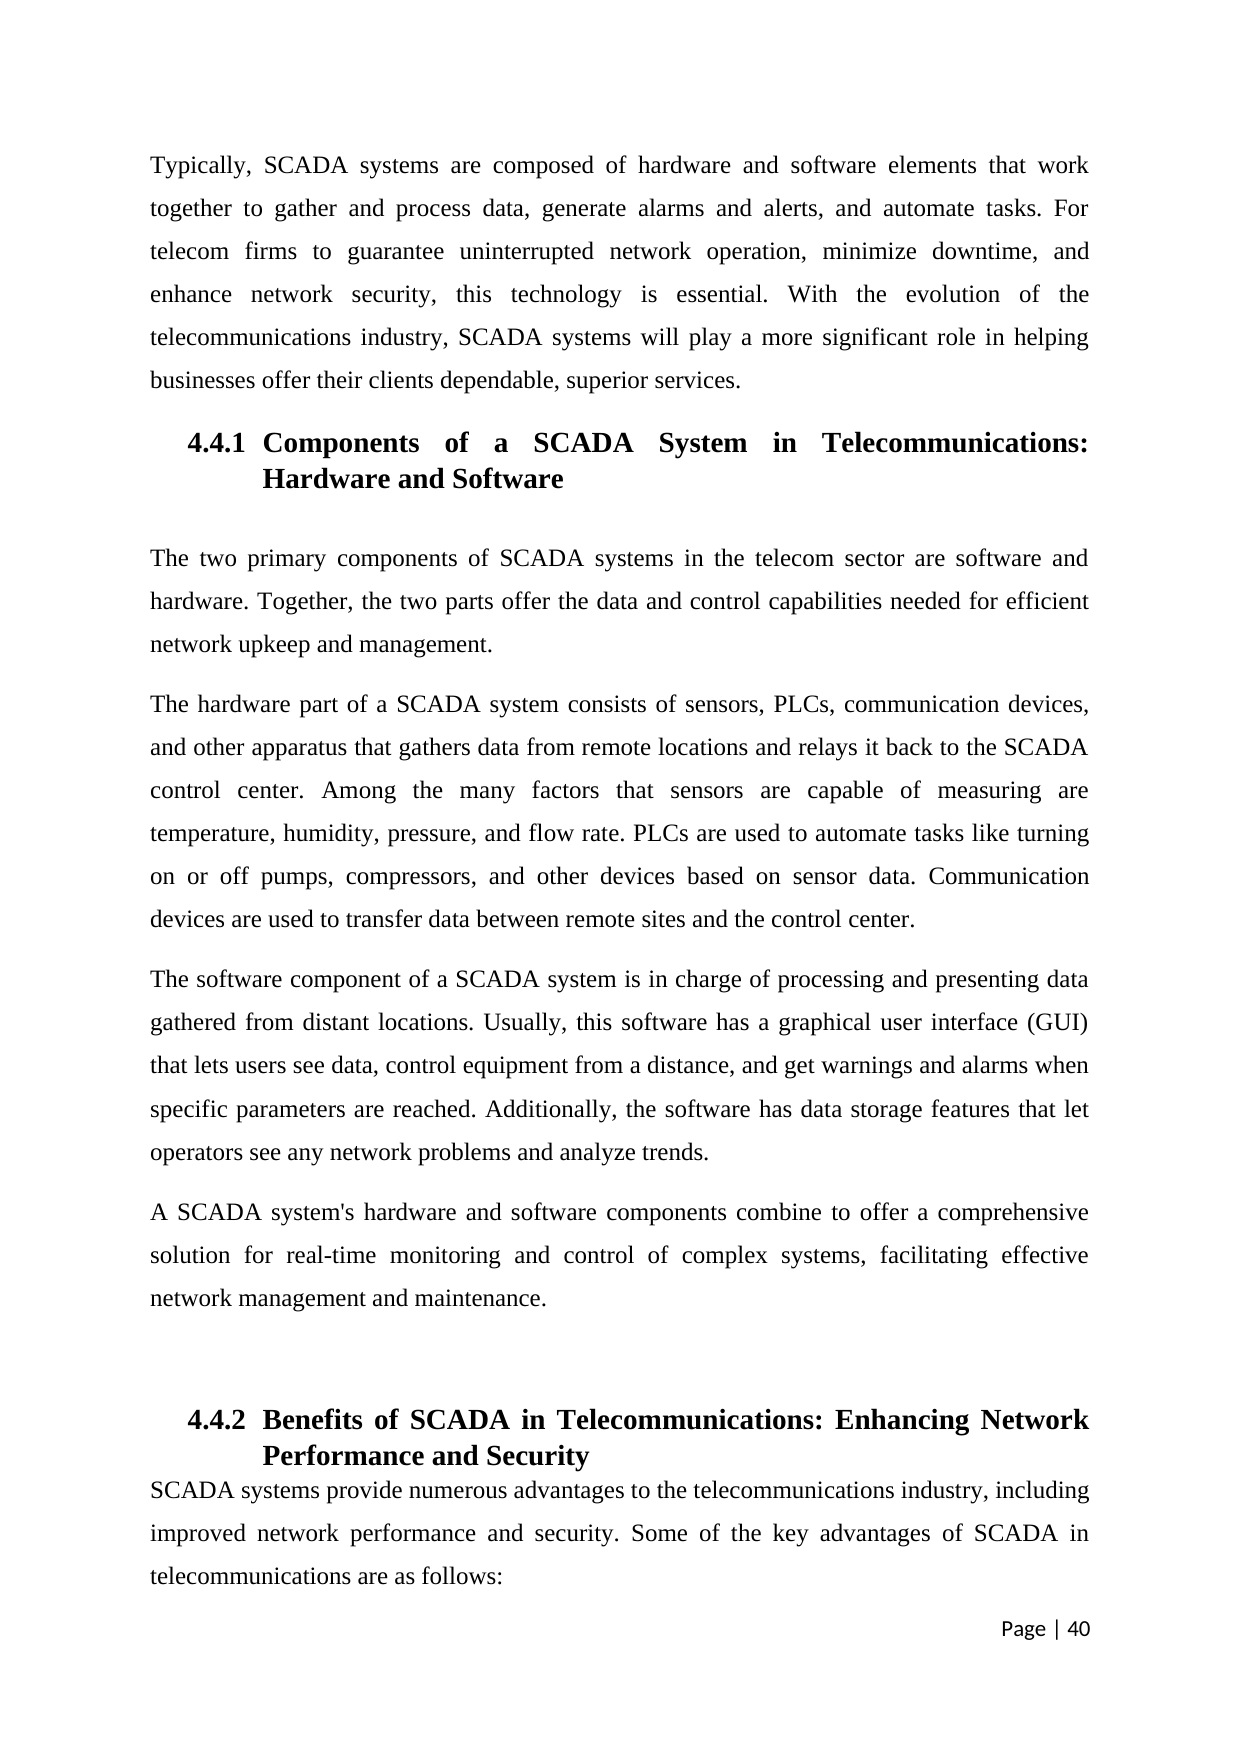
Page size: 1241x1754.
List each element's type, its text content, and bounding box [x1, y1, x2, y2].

text The software component of a SCADA system is in charge of processing and presenting data gathered from distant locations. Usually, this software has a graphical user interface (GUI) that lets users see data, control equipment from a distance, and get warnings and alarms when specific parameters are reached. Additionally, the software has data storage features that let operators see any network problems and analyze trends. [150, 964, 1090, 1166]
text The hardware part of a SCADA system consists of sensors, PLCs, communication devices, and other apparatus that gathers data from remote locations and relays it back to the SCADA control center. Among the many factors that sensors are capable of measuring are temperature, humidity, pressure, and flow rate. PLCs are used to automate tasks like turning on or off pumps, compressors, and other devices based on sensor data. Communication devices are used to transfer data between remote sites and the control center. [150, 689, 1090, 933]
subtitle Components of a SCADA System in Telecommunications: Hardware and Software [187, 425, 1090, 495]
text The two primary components of SCADA systems in the telecom sector are software and hardware. Together, the two parts offer the data and control capabilities needed for efficient network upkeep and management. [150, 543, 1090, 658]
text SCADA systems provide numerous advantages to the telecommunications industry, including improved network performance and security. Some of the key advantages of SCADA in telecommunications are as follows: [150, 1475, 1090, 1590]
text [150, 150, 1090, 394]
subtitle Benefits of SCADA in Telecommunications: Enhancing Network Performance and Security [187, 1402, 1090, 1472]
text A SCADA system's hardware and software components combine to offer a comprehensive solution for real-time monitoring and control of complex systems, facilitating effective network management and maintenance. [150, 1197, 1090, 1312]
